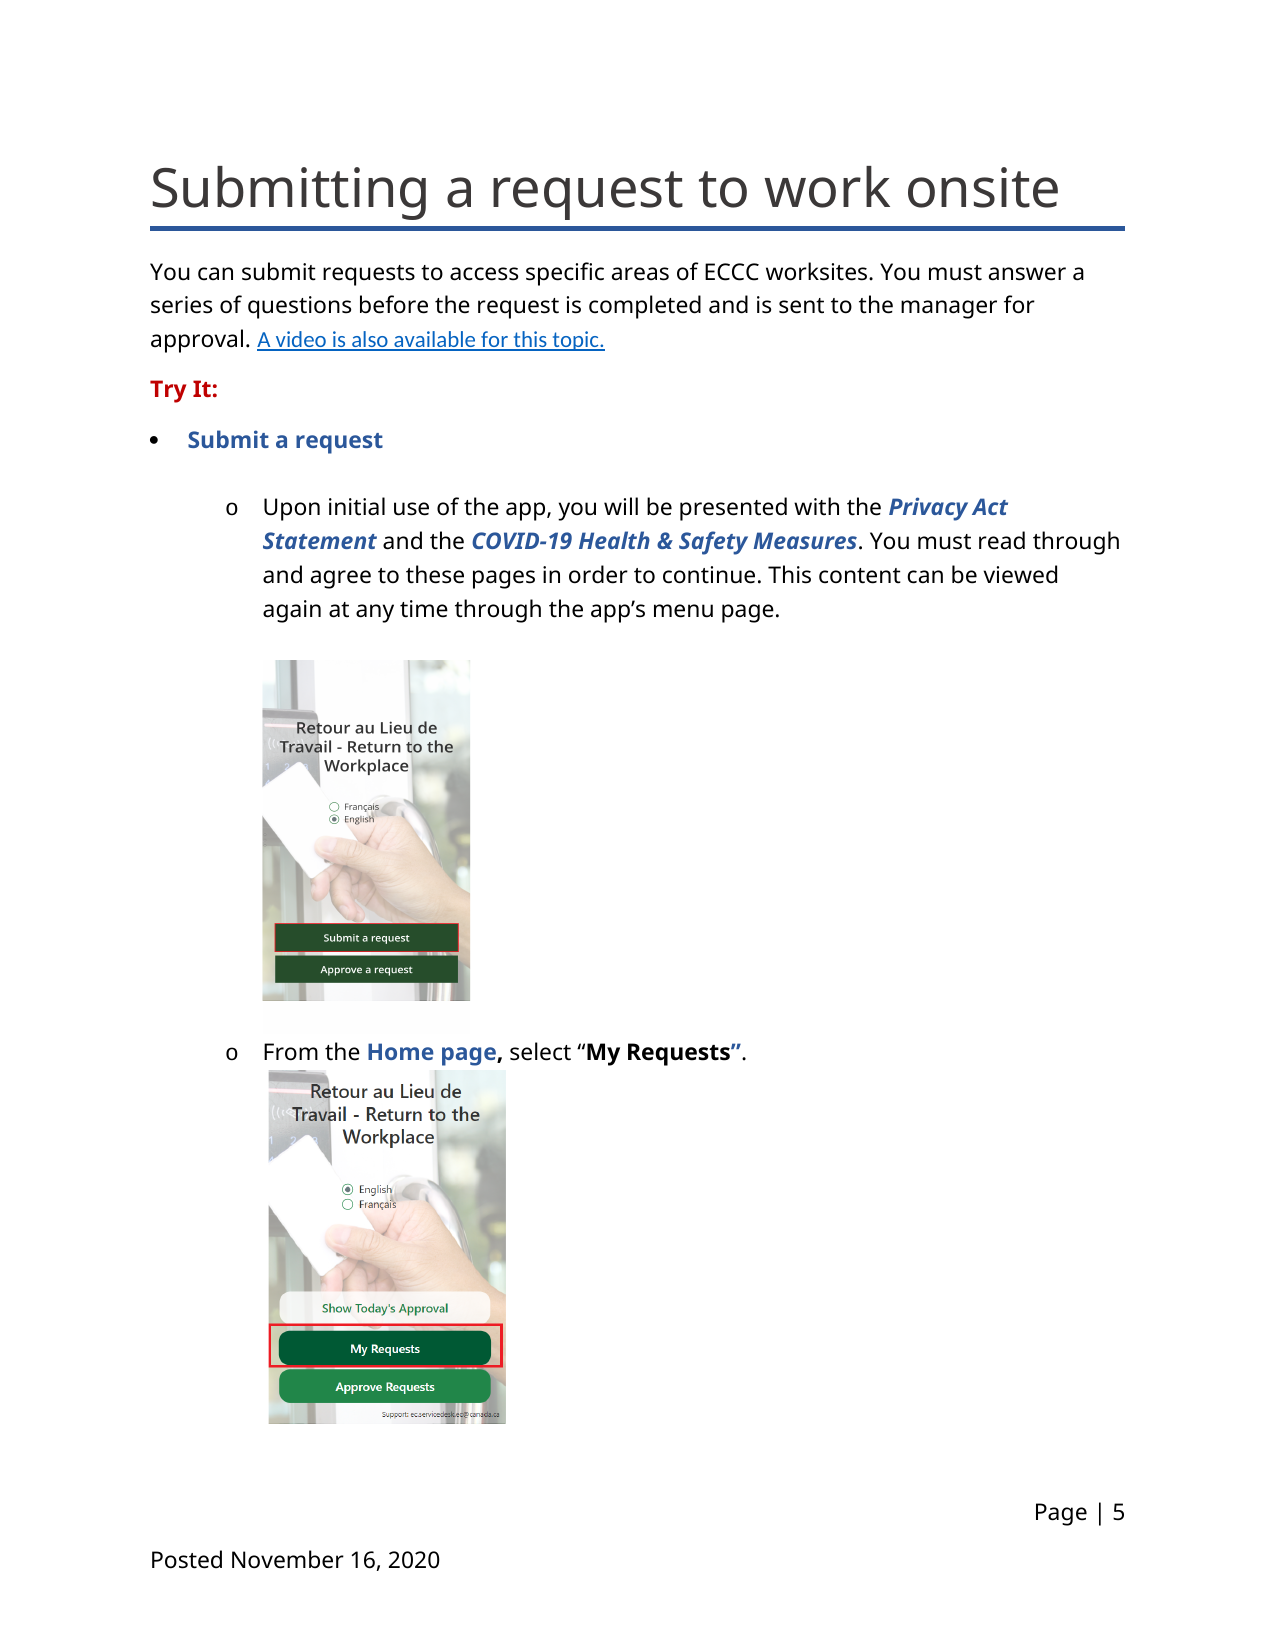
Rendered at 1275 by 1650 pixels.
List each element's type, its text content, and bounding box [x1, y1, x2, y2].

list Submit a request [150, 424, 1125, 455]
text You can submit requests to access specific areas of ECCC worksites. You must answer a series of questions before the request is completed and is sent to the manager for approval. A video is also available for this topic. [150, 256, 1125, 354]
text Try It: [150, 373, 1125, 405]
list Upon initial use of the app, you will be presented with the Privacy Act Statement and the COVID-19 Health & Safety Measures. You must read through and agree to these pages in order to continue. This content can be viewed again at any time through the app’s menu page. [225, 491, 1125, 624]
picture [268, 1070, 508, 1424]
list From the Home page, select “My Requests”. [225, 1036, 1125, 1067]
subtitle Submitting a request to work onsite [150, 150, 1125, 226]
picture [262, 660, 471, 1034]
